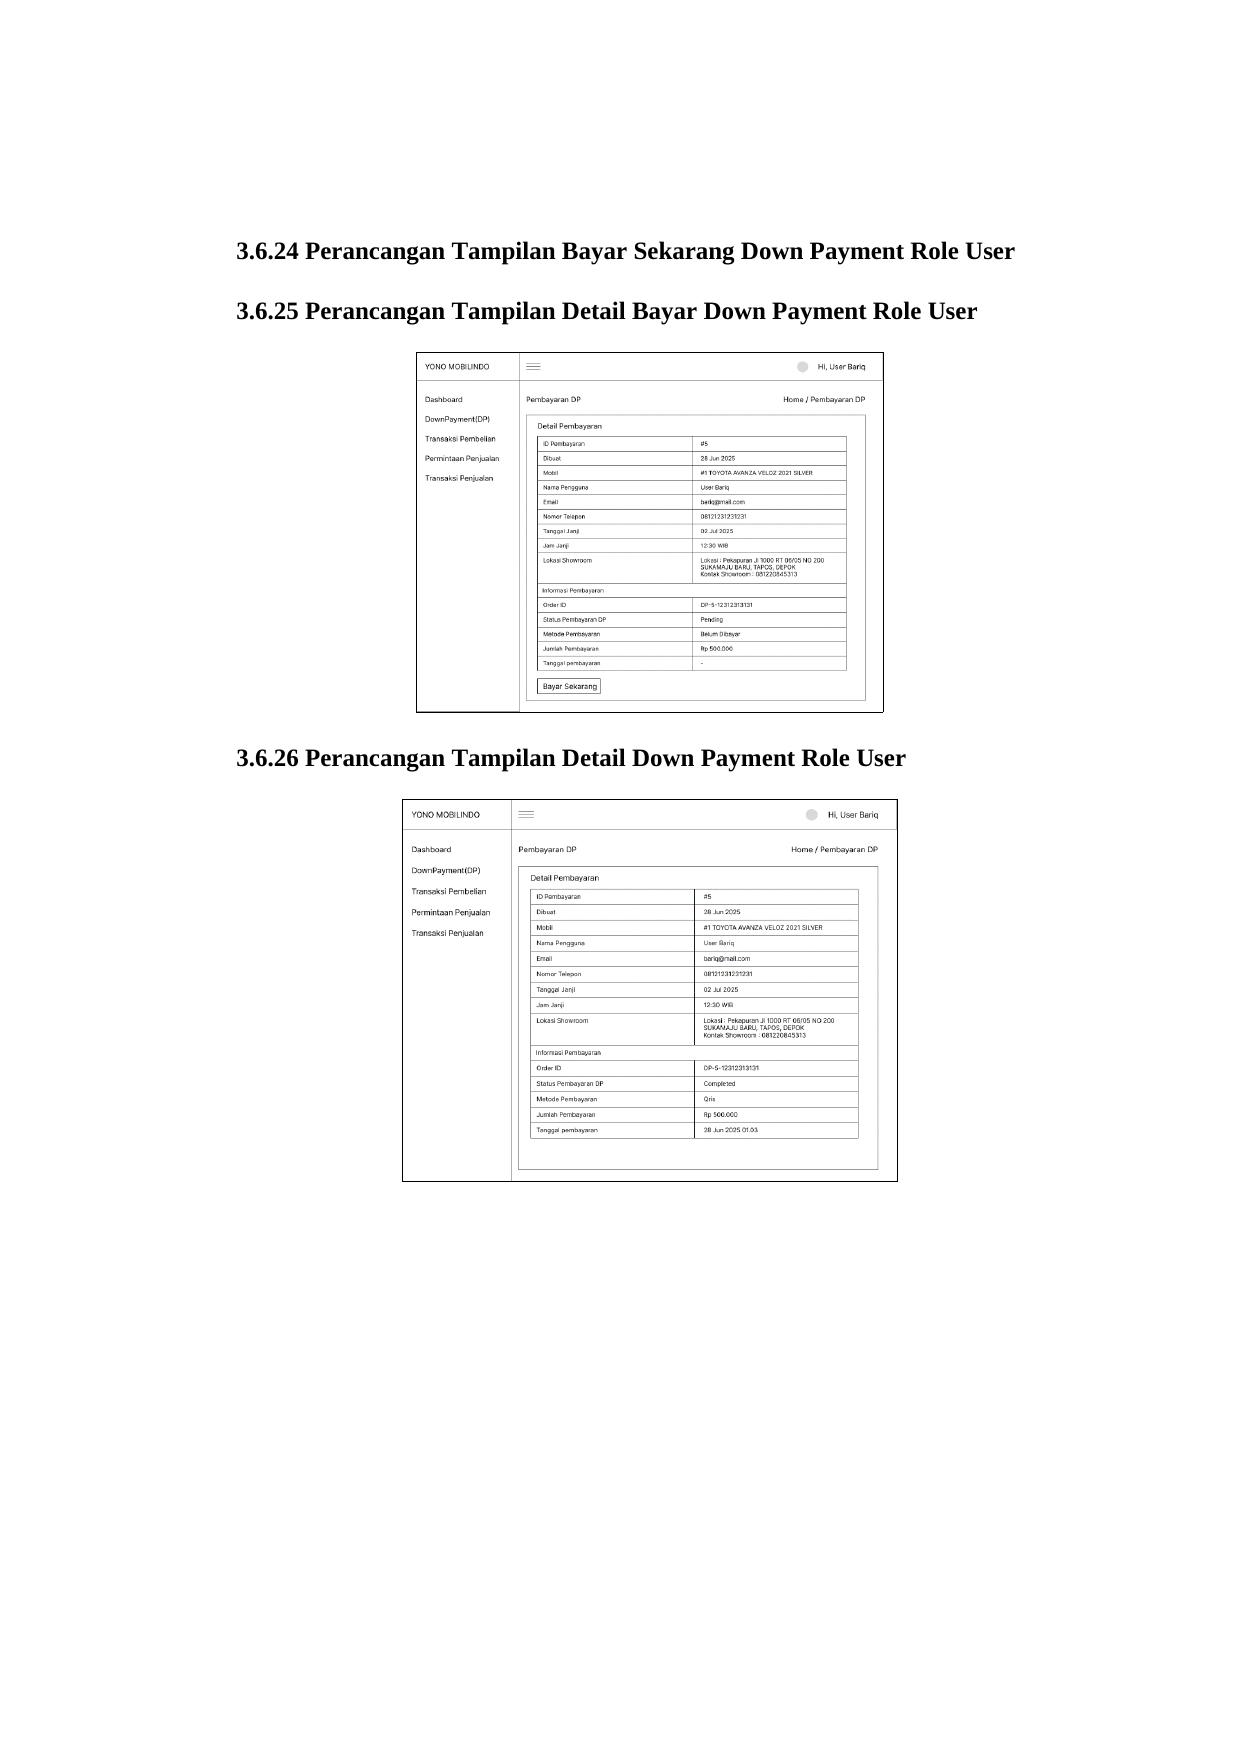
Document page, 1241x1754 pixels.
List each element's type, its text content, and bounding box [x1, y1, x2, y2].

subtitle 3.6.25 Perancangan Tampilan Detail Bayar Down Payment Role User [236, 296, 1063, 325]
picture [403, 800, 897, 1181]
picture [417, 353, 883, 712]
subtitle 3.6.26 Perancangan Tampilan Detail Down Payment Role User [236, 743, 1063, 772]
subtitle 3.6.24 Perancangan Tampilan Bayar Sekarang Down Payment Role User [236, 236, 1063, 265]
